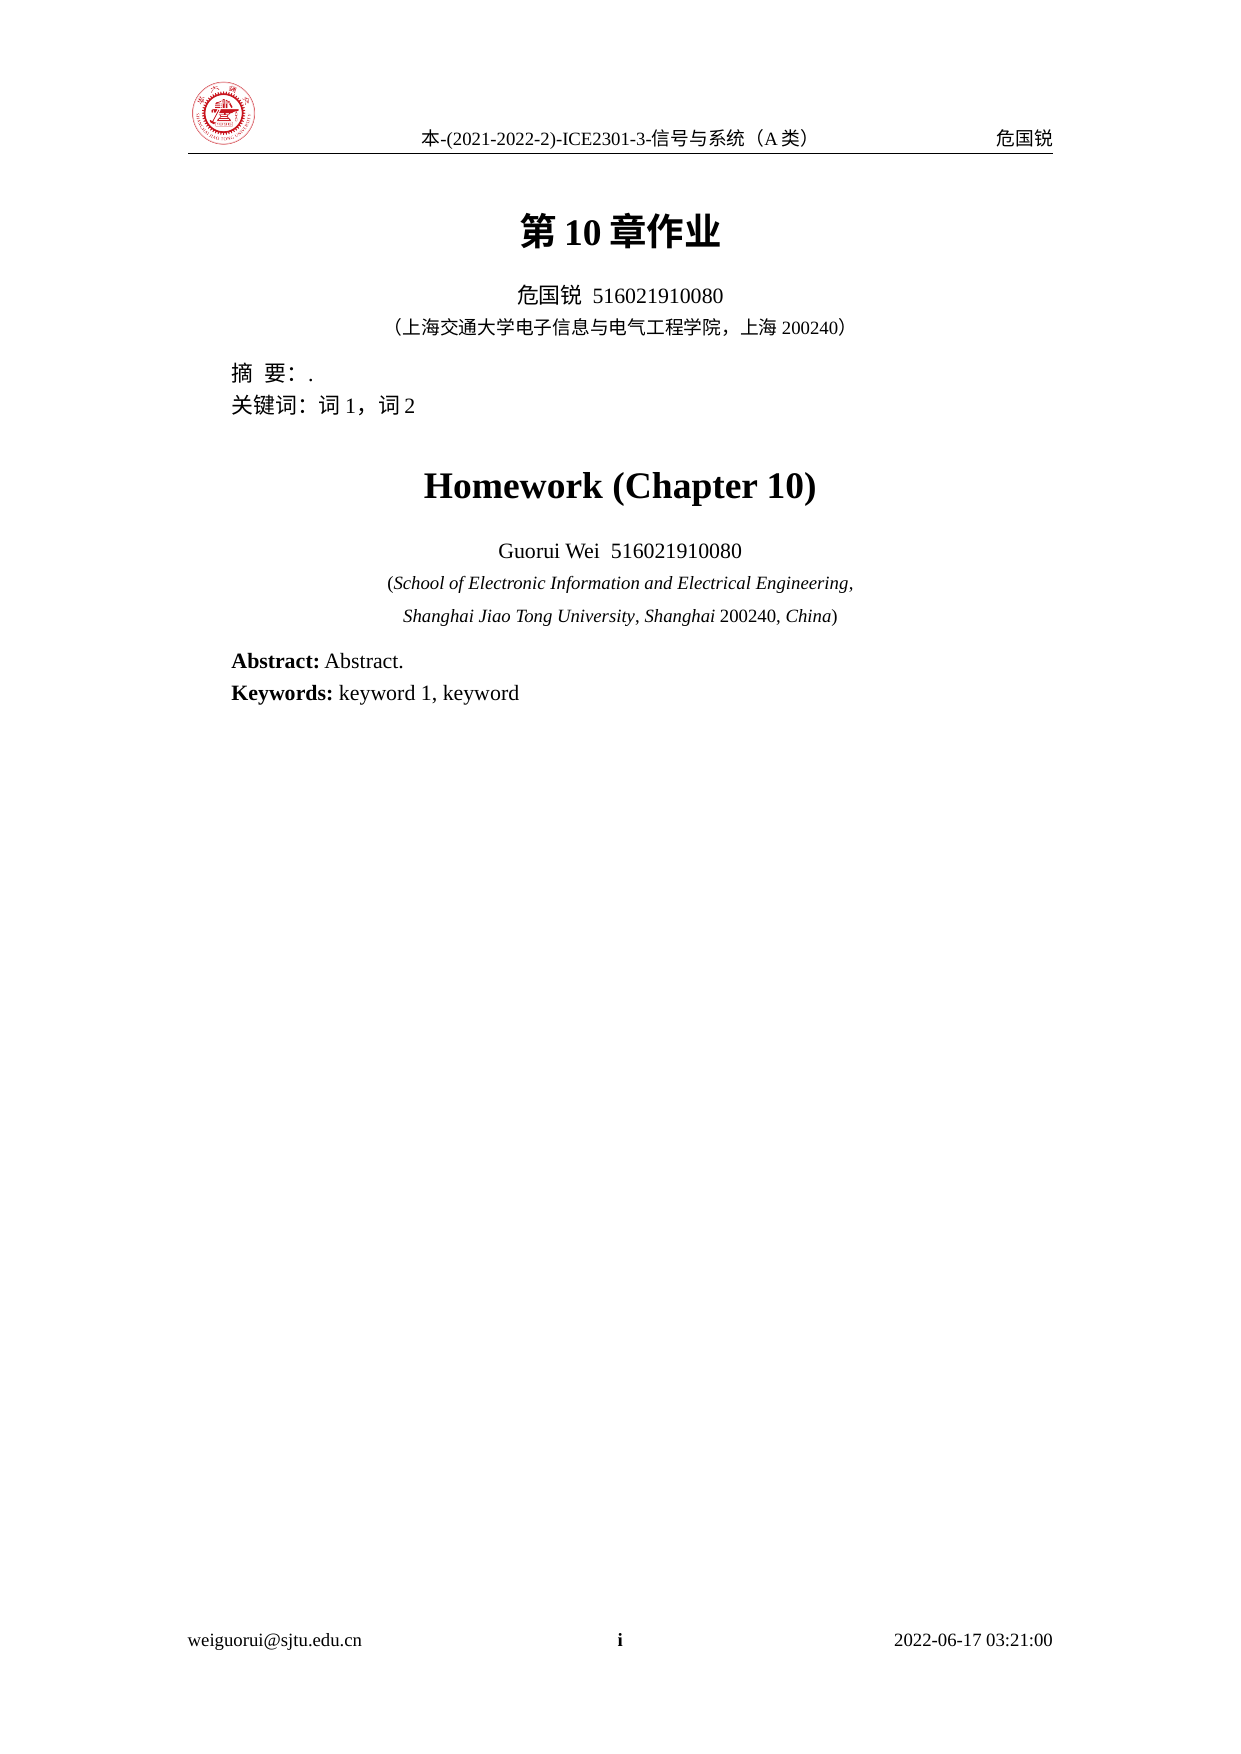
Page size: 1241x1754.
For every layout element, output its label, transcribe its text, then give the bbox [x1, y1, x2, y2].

text 第10章作业 [187, 197, 1053, 262]
text 摘要：. [187, 355, 1053, 388]
text （上海交通大学电子信息与电气工程学院，上海 200240） [187, 310, 1053, 343]
text Guorui Wei 516021910080 [187, 534, 1053, 567]
text (School of Electronic Information and Electrical Engineering, Shanghai Jiao Tong University, Shanghai 200240, China) [187, 567, 1053, 632]
text 危国锐 516021910080 [187, 278, 1053, 310]
text Abstract: Abstract. [187, 644, 1053, 677]
text Homework (Chapter 10) [187, 453, 1053, 518]
text Keywords: keyword 1, keyword [187, 677, 1053, 709]
text 关键词：词1，词2 [187, 388, 1053, 420]
picture [188, 77, 259, 148]
